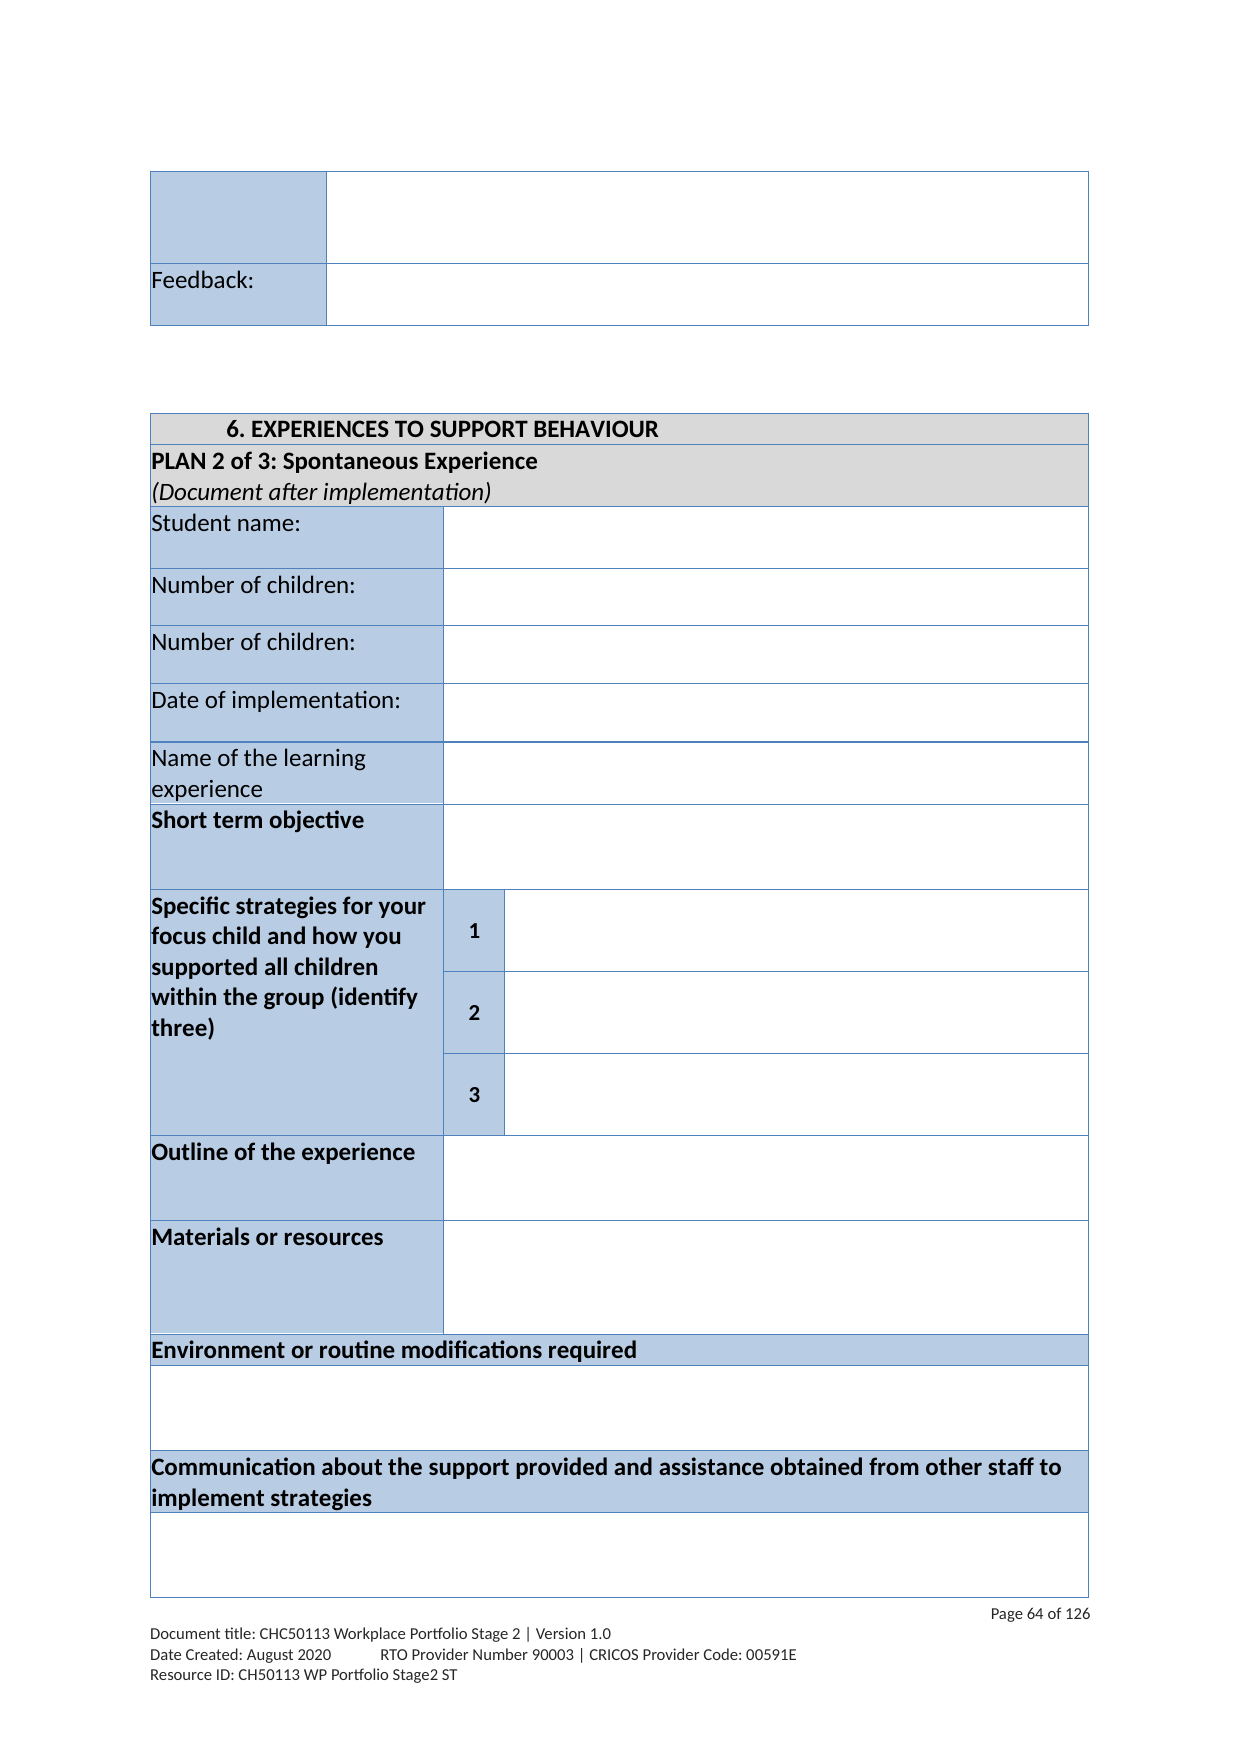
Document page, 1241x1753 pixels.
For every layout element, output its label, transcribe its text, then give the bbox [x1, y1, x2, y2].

table_cell [505, 1054, 1088, 1135]
table_header 6. EXPERIENCES TO SUPPORT BEHAVIOUR [151, 414, 1088, 444]
table_cell [327, 172, 1088, 263]
table_cell [444, 626, 1088, 683]
table_cell [151, 1513, 1088, 1597]
table_cell 3 [444, 1054, 504, 1135]
table_cell Feedback: [151, 264, 326, 325]
table_cell Date of implementation: [151, 684, 443, 741]
table_cell Specific strategies for your focus child and how you supported all children within the group (identify three) [151, 890, 443, 1135]
table_cell Environment or routine modifications required [151, 1335, 1088, 1365]
table_cell [444, 1136, 1088, 1220]
table_cell 1 [444, 890, 504, 971]
table_cell Outline of the experience [151, 1136, 443, 1220]
table_cell Number of children: [151, 626, 443, 683]
table_cell [444, 1221, 1088, 1333]
table_cell [505, 890, 1088, 971]
table_cell [505, 972, 1088, 1053]
table_cell [444, 684, 1088, 741]
table_cell Materials or resources [151, 1221, 443, 1333]
table_cell 2 [444, 972, 504, 1053]
table_cell [327, 264, 1088, 325]
table_cell [444, 507, 1088, 568]
table_cell Short term objective [151, 805, 443, 889]
table_cell [444, 805, 1088, 889]
table_cell Student name: [151, 507, 443, 568]
table_cell [444, 569, 1088, 625]
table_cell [151, 172, 326, 263]
table_cell [444, 743, 1088, 803]
table_cell Name of the learning experience [151, 743, 443, 803]
table_cell PLAN 2 of 3: Spontaneous Experience (Document after implementation) [151, 445, 1088, 506]
table_cell Number of children: [151, 569, 443, 625]
table_cell [151, 1366, 1088, 1450]
table_cell Communication about the support provided and assistance obtained from other staff to implement strategies [151, 1451, 1088, 1512]
